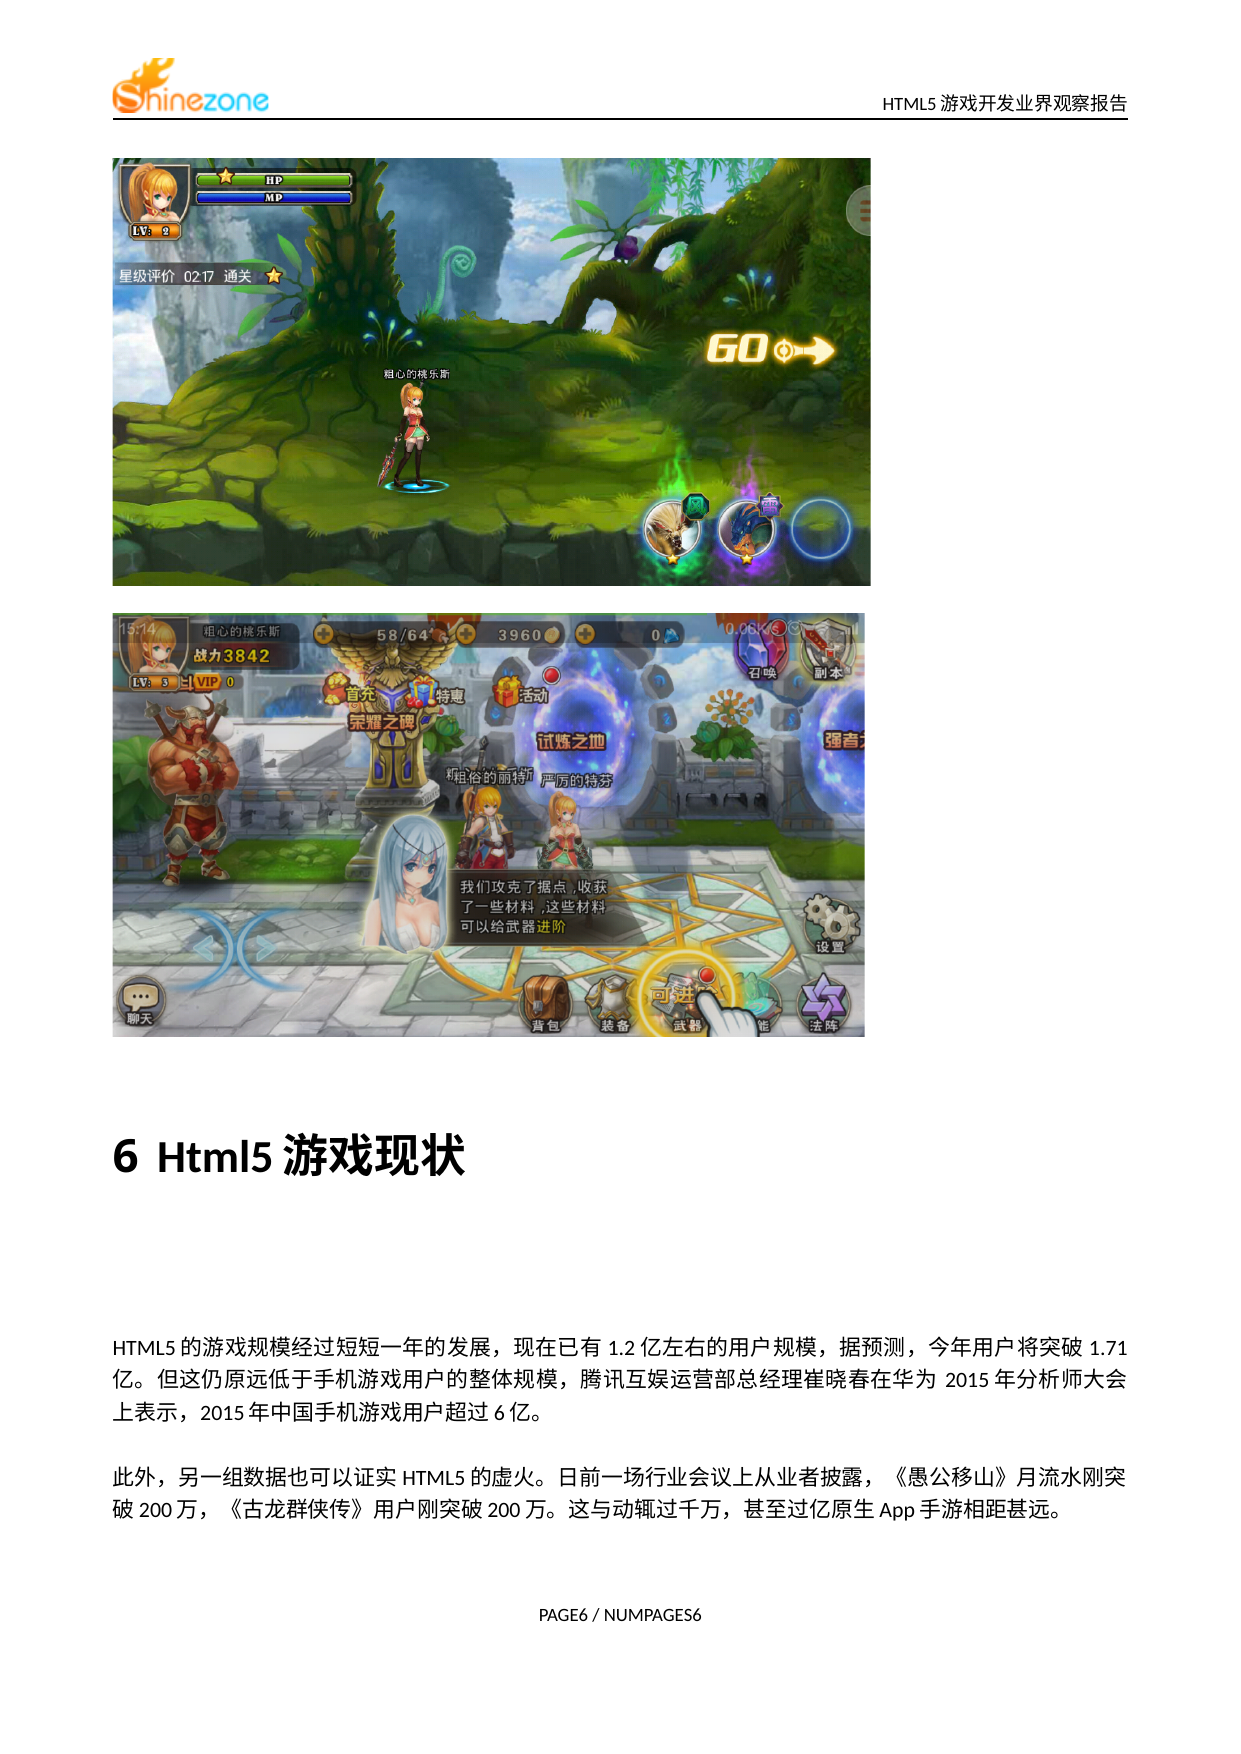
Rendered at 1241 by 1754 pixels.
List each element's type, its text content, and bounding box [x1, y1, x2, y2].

subtitle Html5游戏现状 [112, 1104, 1128, 1201]
text 此外，另一组数据也可以证实HTML5的虚火。日前一场行业会议上从业者披露，《愚公移山》月流水刚突破200万，《古龙群侠传》用户刚突破200万。这与动辄过千万，甚至过亿原生App手游相距甚远。 [112, 1459, 1128, 1524]
text HTML5的游戏规模经过短短一年的发展，现在已有1.2亿左右的用户规模，据预测，今年用户将突破1.71亿。但这仍原远低于手机游戏用户的整体规模，腾讯互娱运营部总经理崔晓春在华为2015年分析师大会上表示，2015年中国手机游戏用户超过6亿。 [112, 1329, 1128, 1427]
picture [112, 613, 865, 1037]
picture [112, 158, 871, 586]
picture [112, 58, 269, 113]
